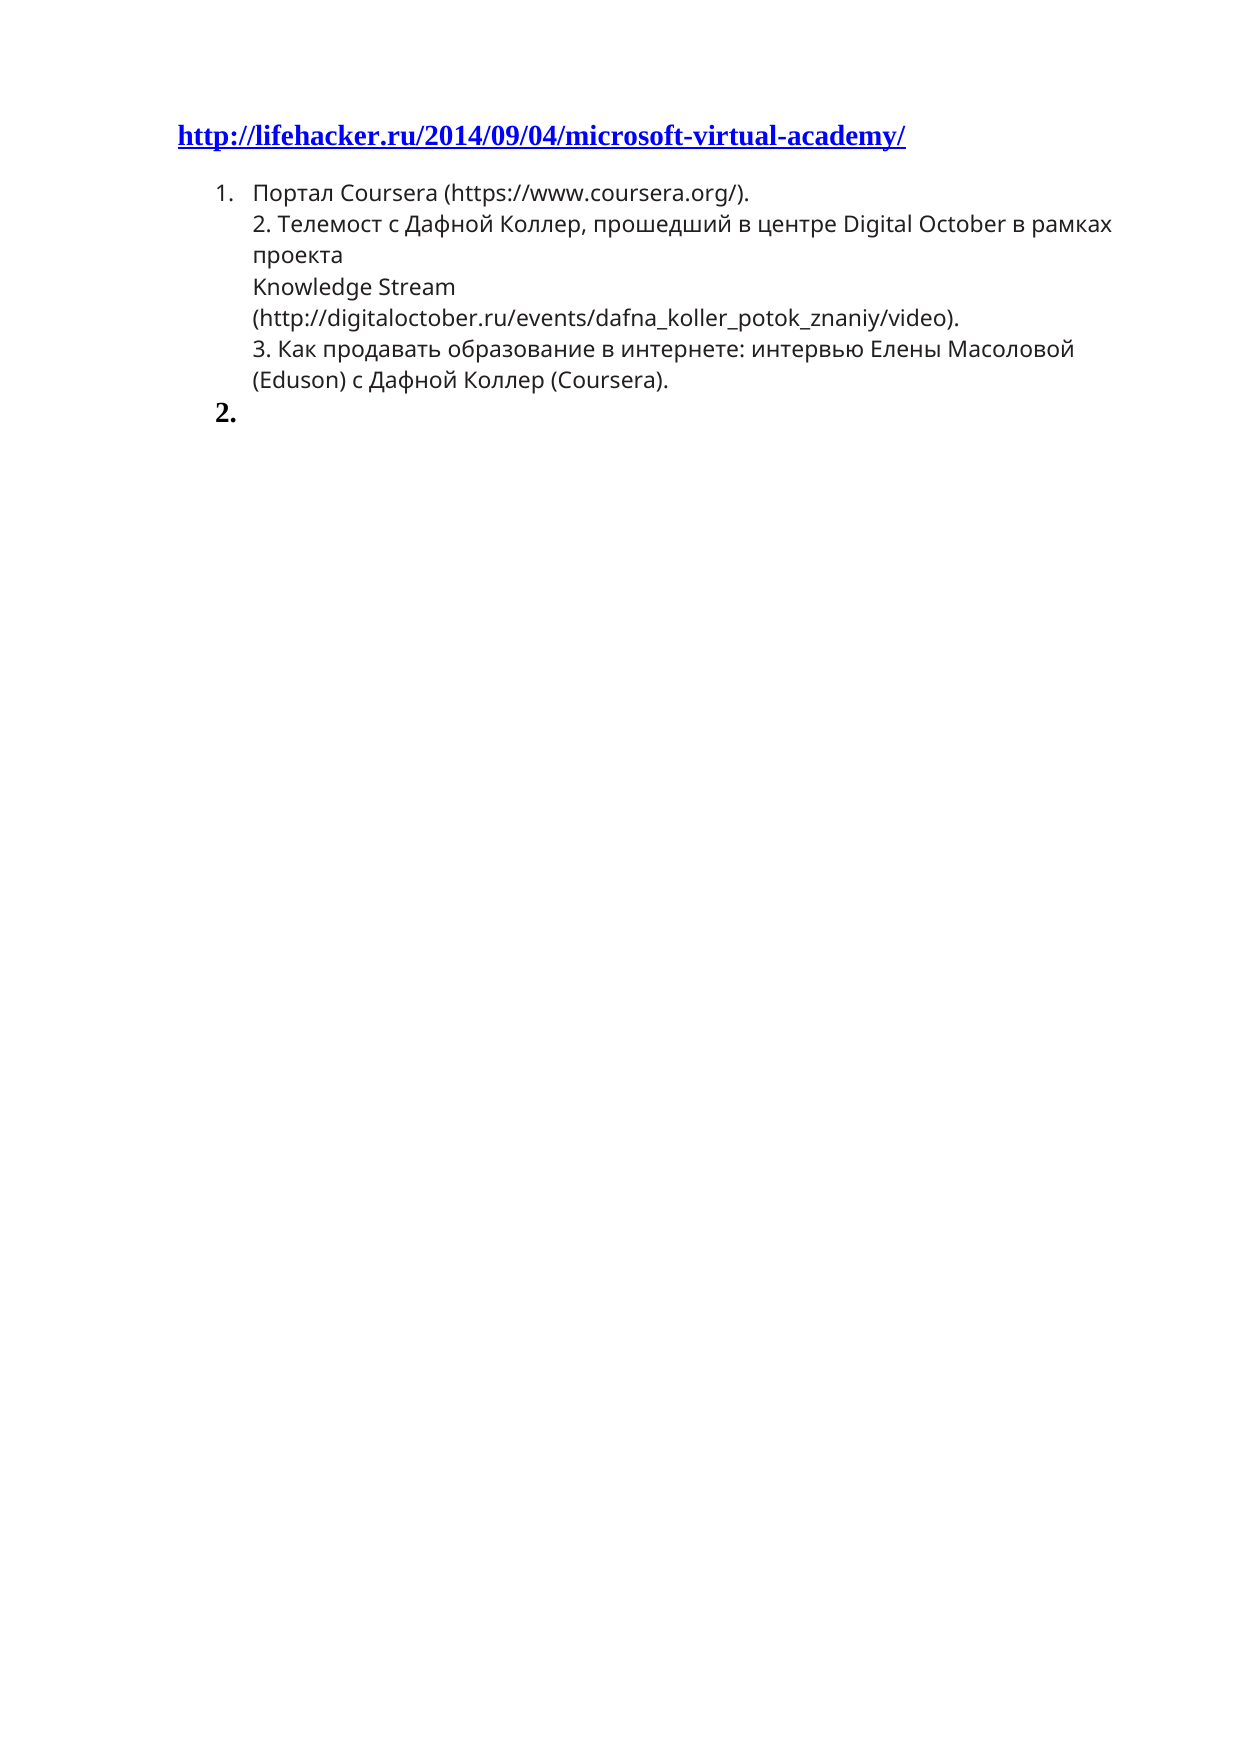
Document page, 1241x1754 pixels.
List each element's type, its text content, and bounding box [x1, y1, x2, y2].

text http://lifehacker.ru/2014/09/04/microsoft-virtual-academy/ [177, 118, 1152, 152]
list Портал Coursera (https://www.coursera.org/). 2. Телемост с Дафной Коллер, прошедший в центре Digital October в рамках проекта Knowledge Stream (http://digitaloctober.ru/events/dafna_koller_potok_znaniy/video). 3. Как продавать образование в интернете: интервью Елены Масоловой (Eduson) с Дафной Коллер (Coursera). [215, 177, 1152, 395]
